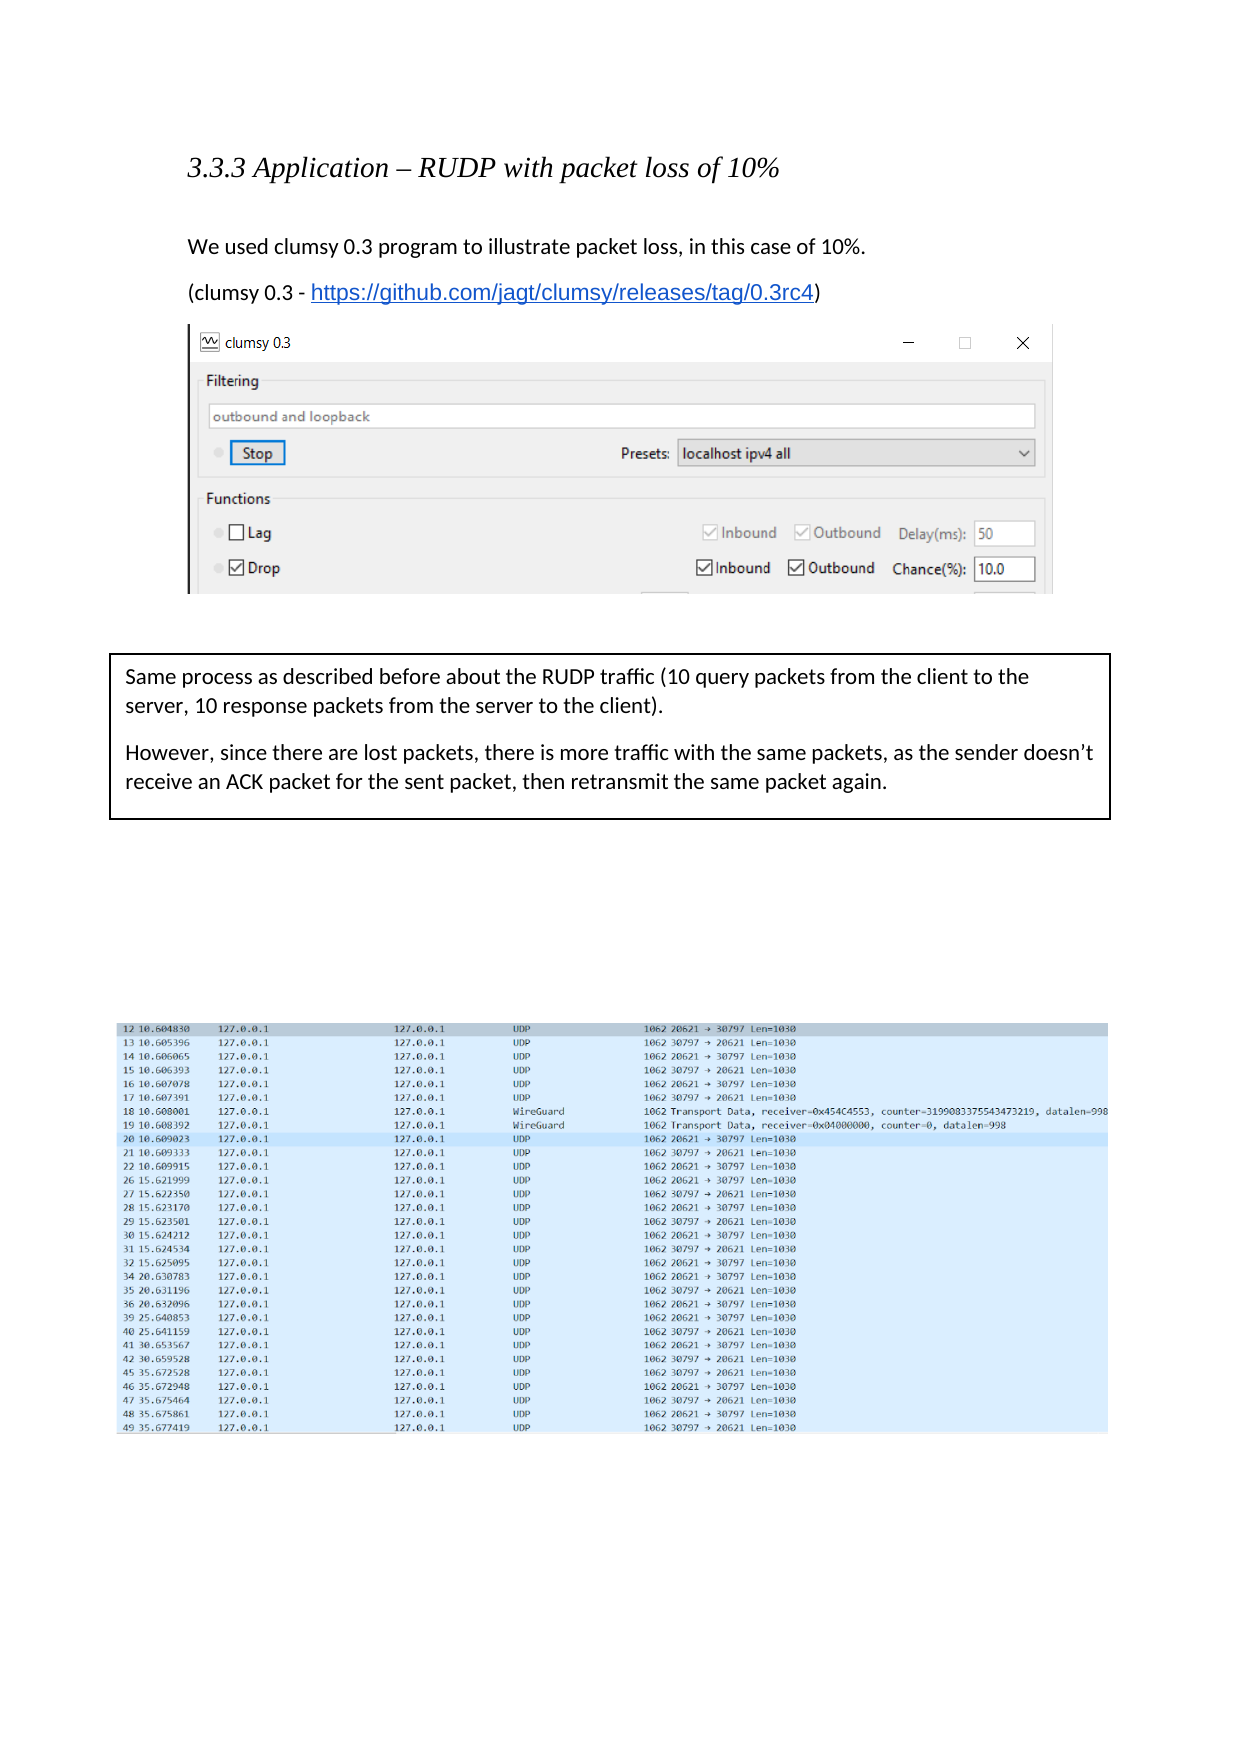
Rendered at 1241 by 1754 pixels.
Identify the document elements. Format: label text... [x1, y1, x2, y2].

picture [187, 324, 1053, 594]
text We used clumsy 0.3 program to illustrate packet loss, in this case of 10%. [187, 232, 1053, 260]
picture [116, 1023, 1108, 1434]
subtitle 3.3.3 Application – RUDP with packet loss of 10% [187, 150, 1053, 183]
text (clumsy 0.3 - https://github.com/jagt/clumsy/releases/tag/0.3rc4) [187, 278, 1053, 306]
